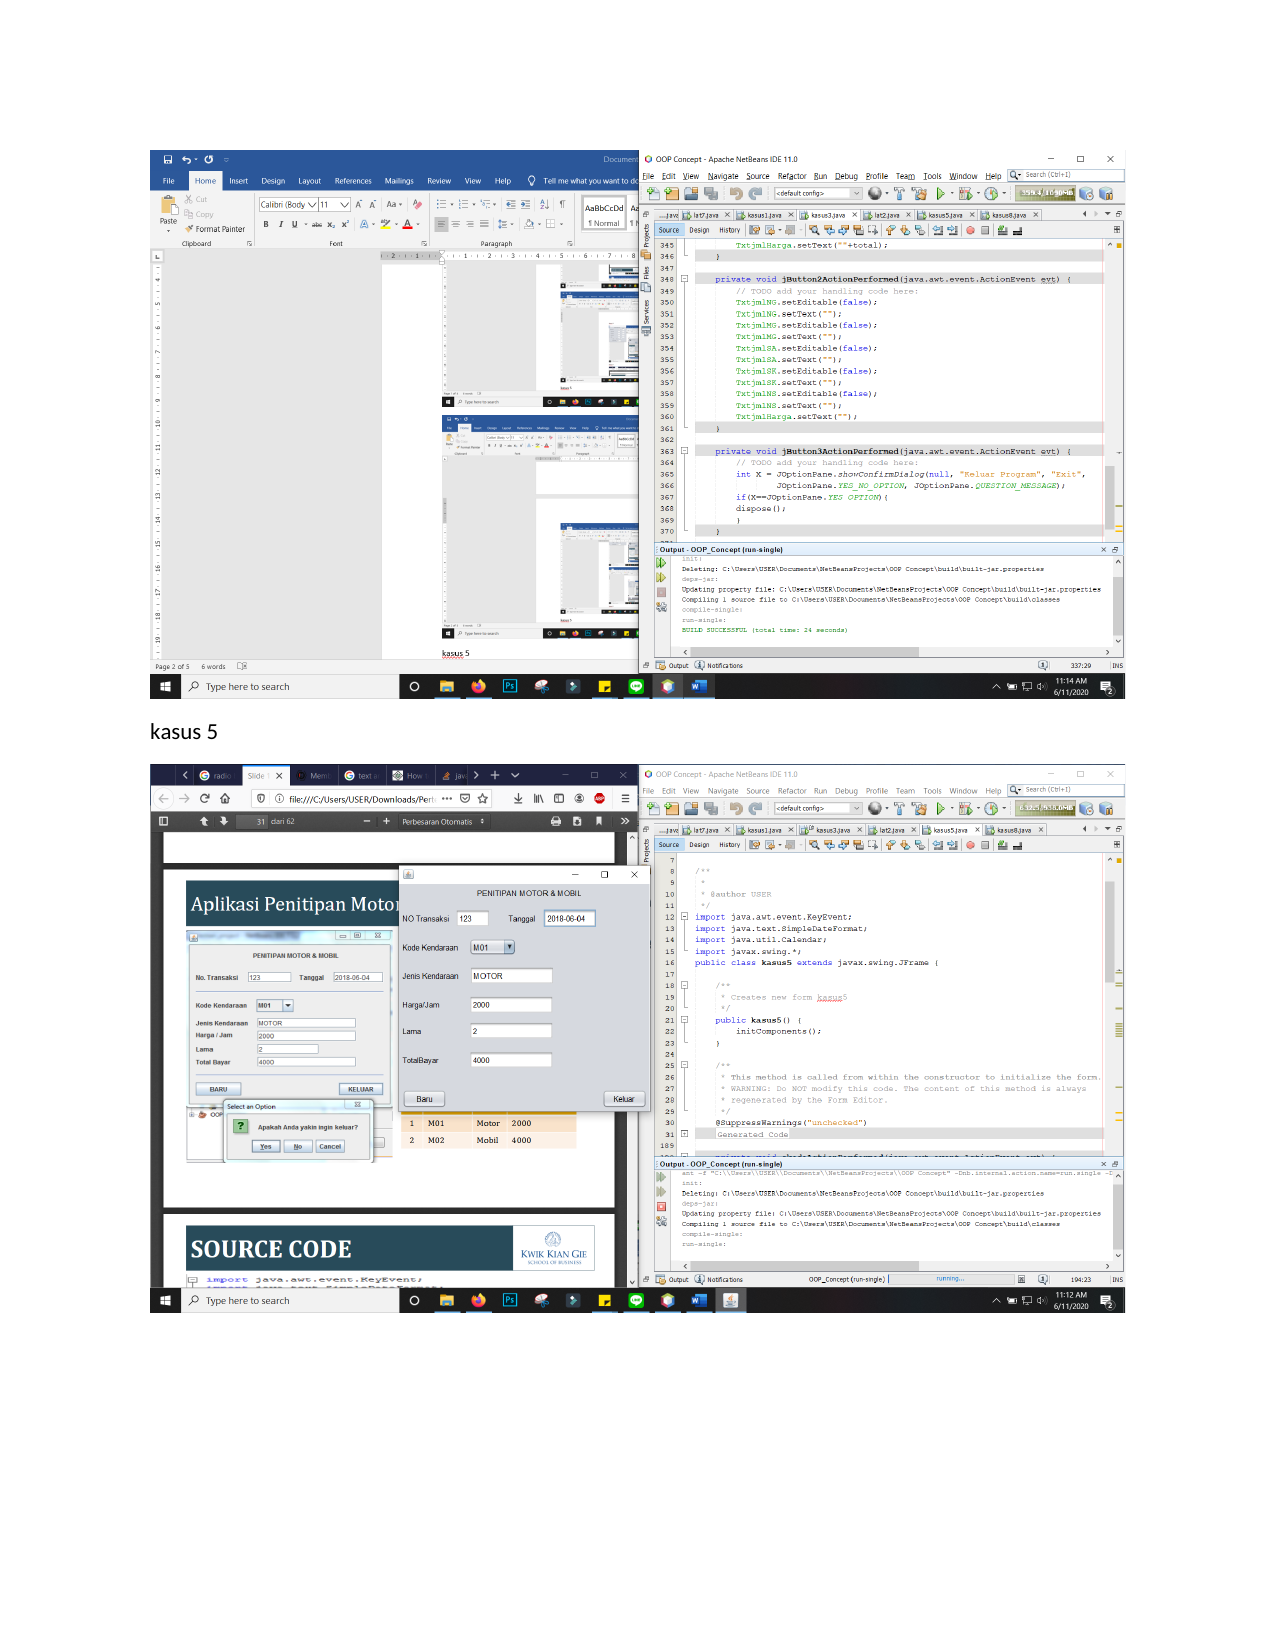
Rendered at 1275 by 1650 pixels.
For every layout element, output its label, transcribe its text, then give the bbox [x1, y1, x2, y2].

text kasus 5 [150, 717, 1125, 745]
picture [150, 764, 1125, 1313]
picture [150, 150, 1125, 699]
